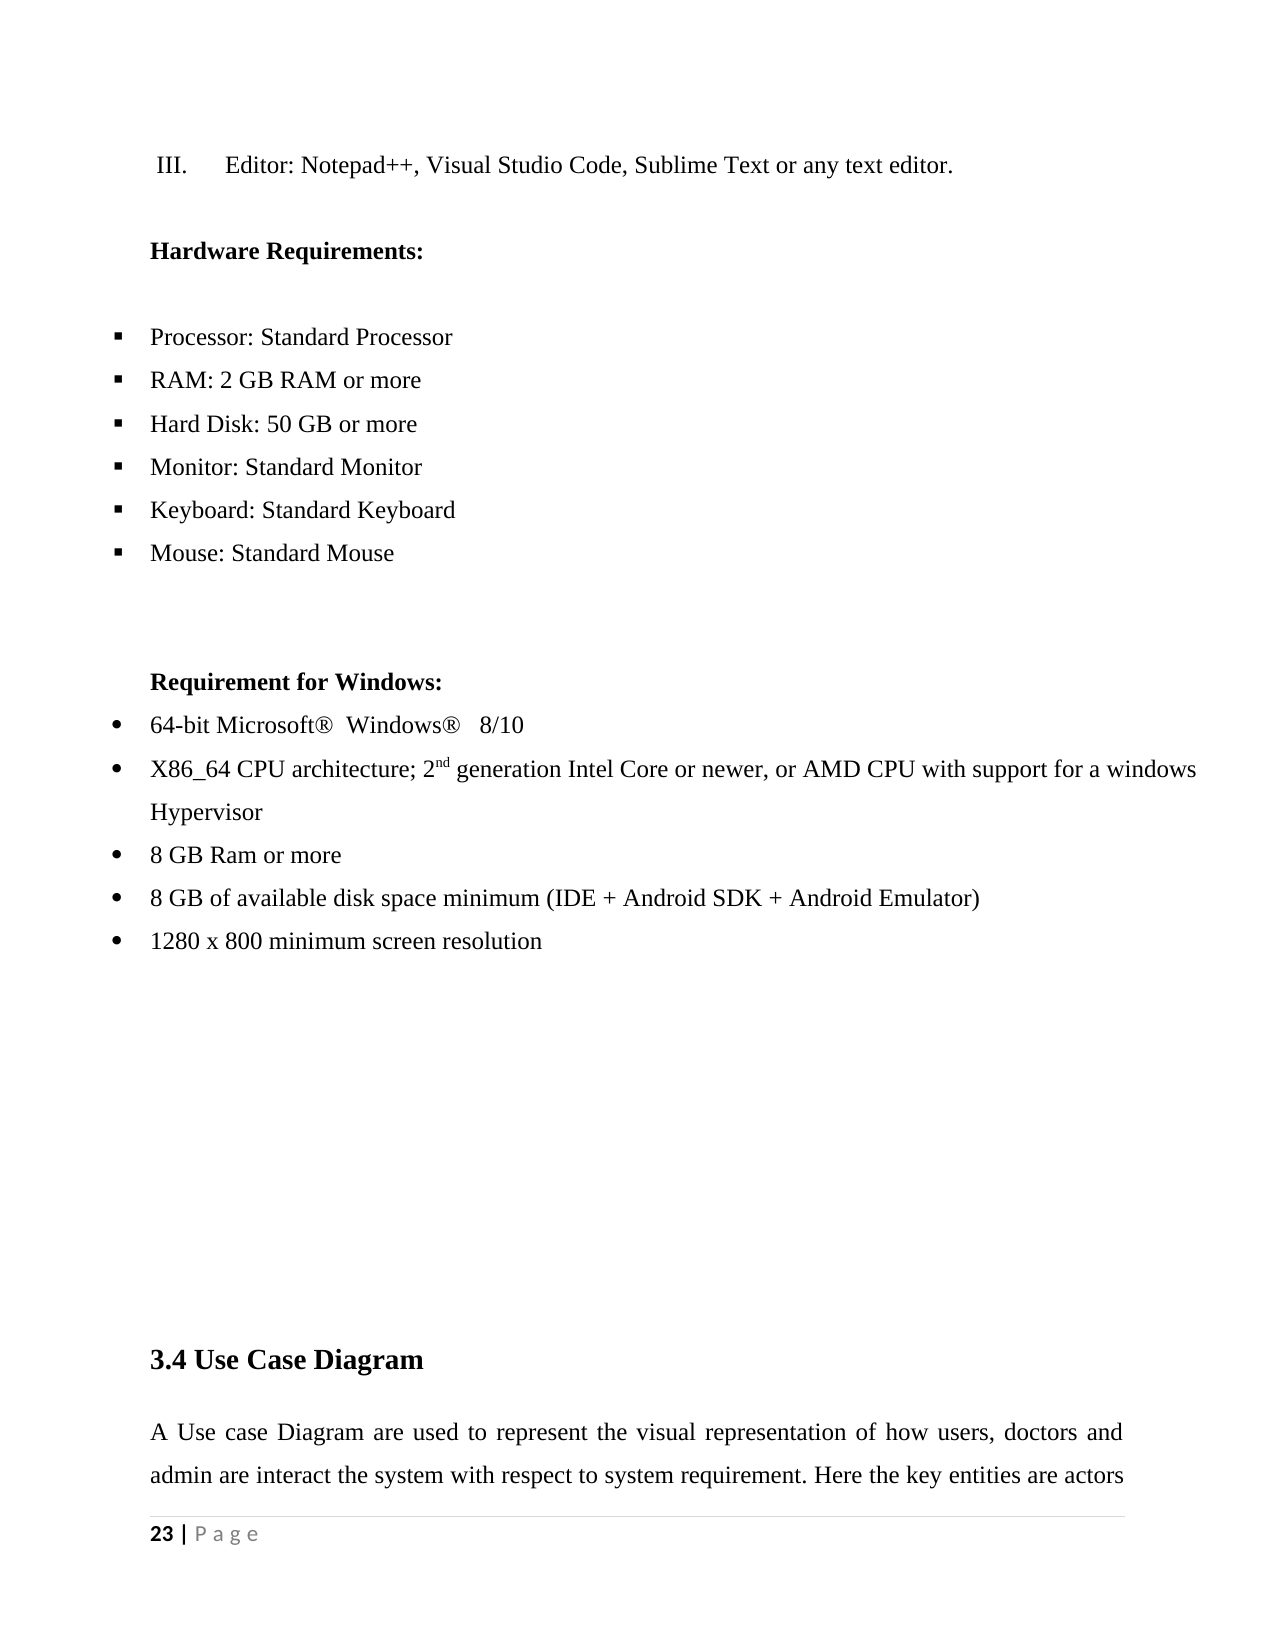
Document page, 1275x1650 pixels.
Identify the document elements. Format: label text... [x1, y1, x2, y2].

list Processor: Standard Processor [112, 322, 1200, 351]
text Requirement for Windows: [150, 667, 1125, 696]
list Monitor: Standard Monitor [112, 452, 1200, 481]
list RAM: 2 GB RAM or more [112, 366, 1200, 394]
list 64-bit Microsoft® Windows® 8/10 [112, 711, 1200, 739]
list Mouse: Standard Mouse [112, 538, 1200, 567]
list 8 GB Ram or more [112, 840, 1200, 869]
list X86_64 CPU architecture; 2nd generation Intel Core or newer, or AMD CPU with support for a windows Hypervisor [112, 754, 1200, 826]
text Hardware Requirements: [150, 236, 1125, 265]
text 3.4 Use Case Diagram [150, 1342, 1125, 1375]
list 8 GB of available disk space minimum (IDE + Android SDK + Android Emulator) [112, 883, 1200, 912]
list Keyboard: Standard Keyboard [112, 495, 1200, 524]
list Hard Disk: 50 GB or more [112, 409, 1200, 437]
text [150, 1417, 1125, 1489]
list 1280 x 800 minimum screen resolution [112, 926, 1200, 955]
list Editor: Notepad++, Visual Studio Code, Sublime Text or any text editor. [187, 150, 1200, 179]
